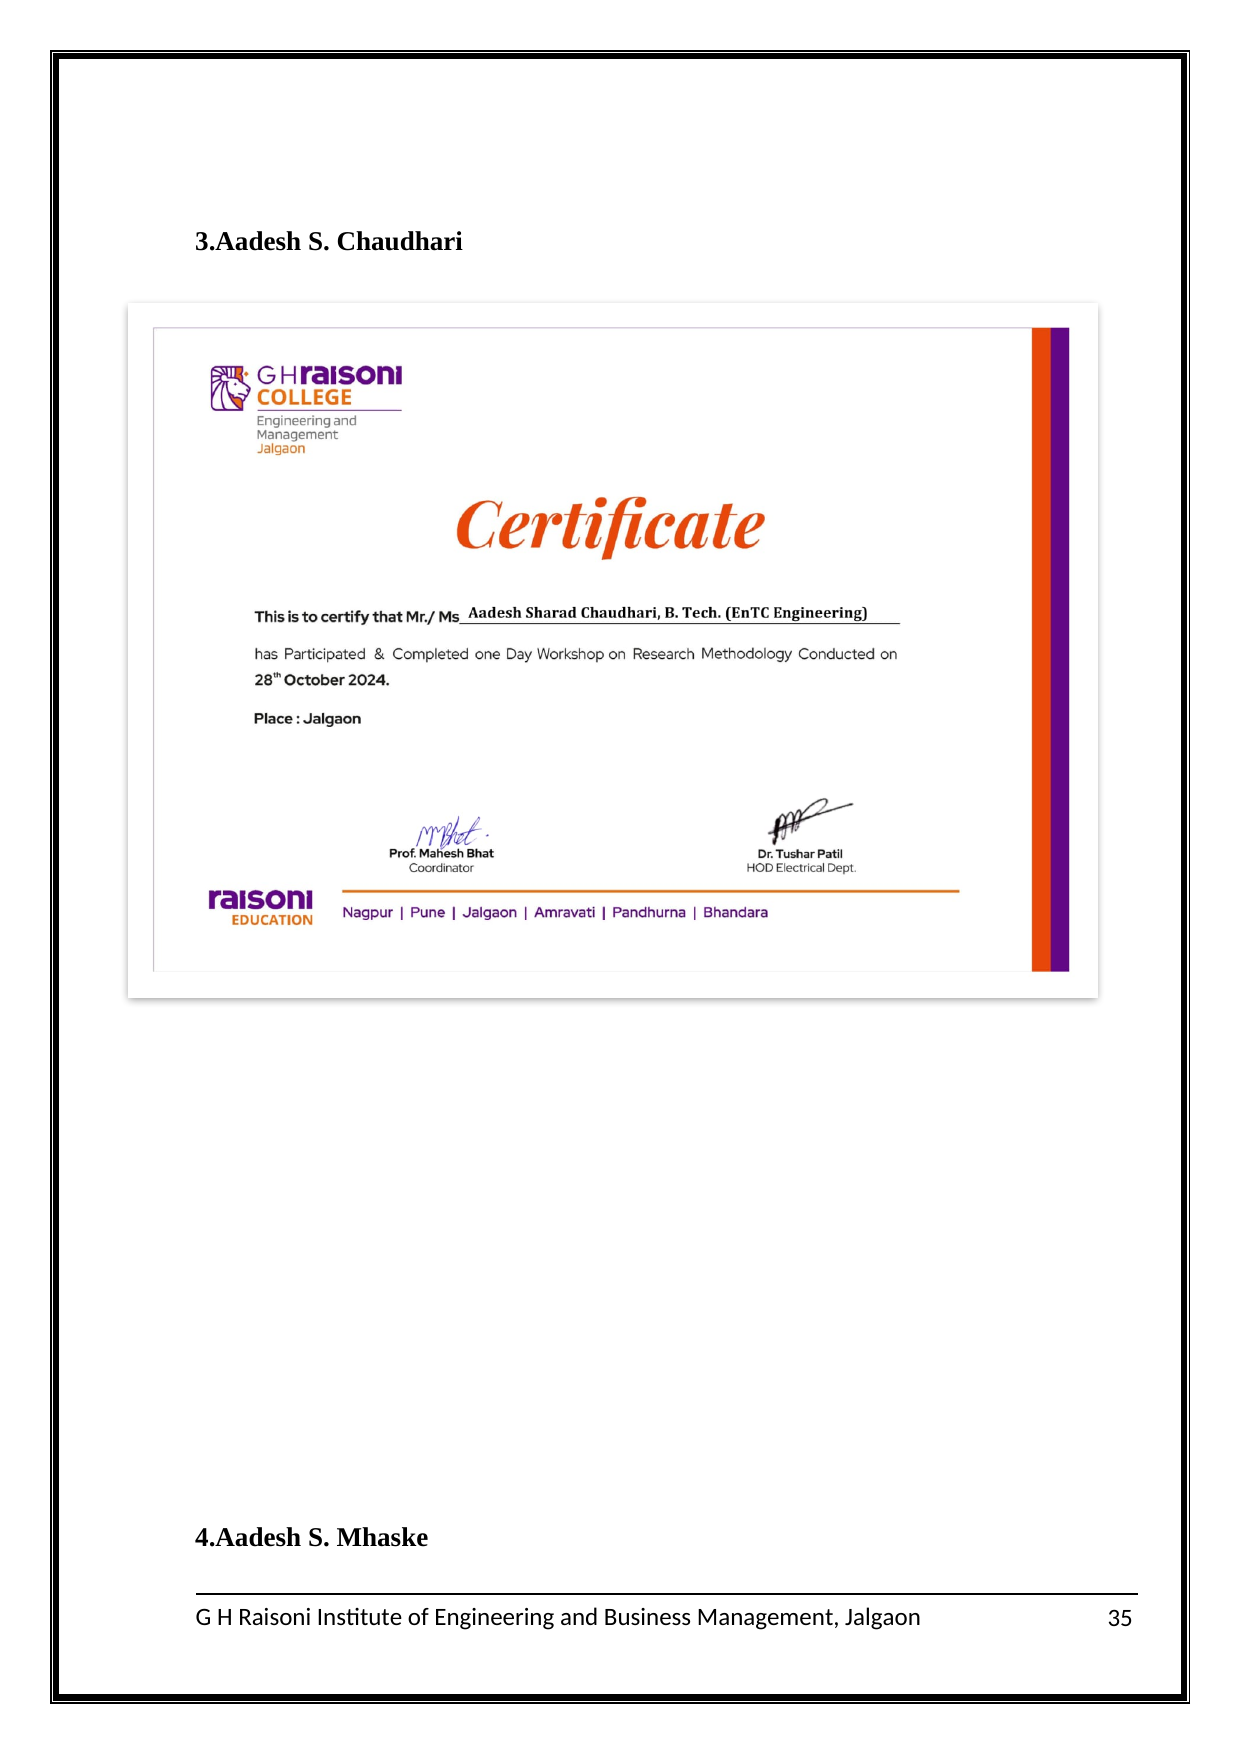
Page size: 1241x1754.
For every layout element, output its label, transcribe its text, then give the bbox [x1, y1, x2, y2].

picture [143, 318, 1084, 983]
text 4.Aadesh S. Mhaske [195, 1521, 1135, 1552]
text 3.Aadesh S. Chaudhari [195, 225, 1135, 256]
